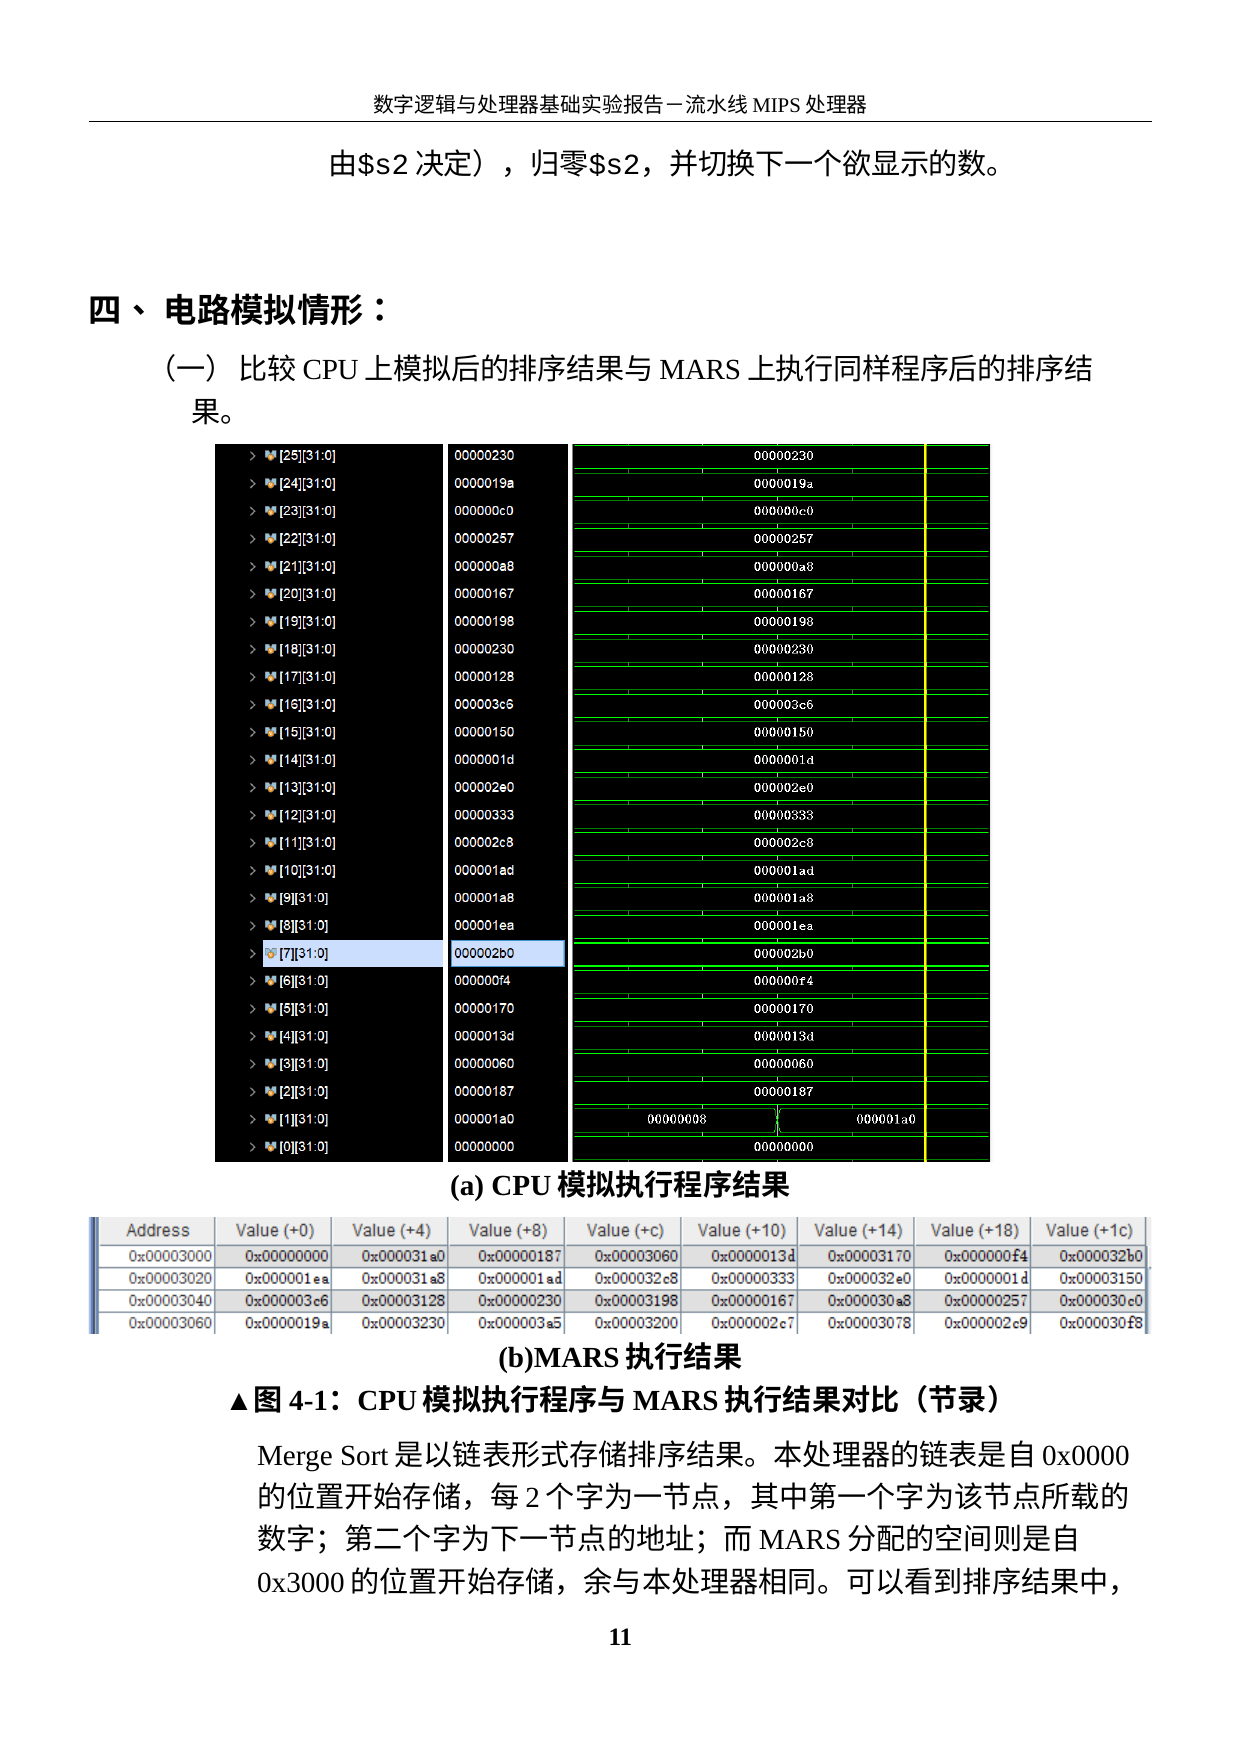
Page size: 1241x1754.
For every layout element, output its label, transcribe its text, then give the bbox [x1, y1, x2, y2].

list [257, 1431, 1152, 1600]
list 电路模拟情形： [89, 284, 1152, 332]
text (a) CPU模拟执行程序结果 [89, 1162, 1152, 1204]
text (b)MARS执行结果 [89, 1334, 1152, 1376]
text ▲图 4-1：CPU模拟执行程序与MARS执行结果对比（节录） [89, 1376, 1152, 1418]
picture [215, 444, 994, 1162]
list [290, 141, 1152, 183]
picture [88, 1217, 1152, 1334]
list 比较CPU上模拟后的排序结果与MARS上执行同样程序后的排序结果。 [147, 346, 1119, 431]
